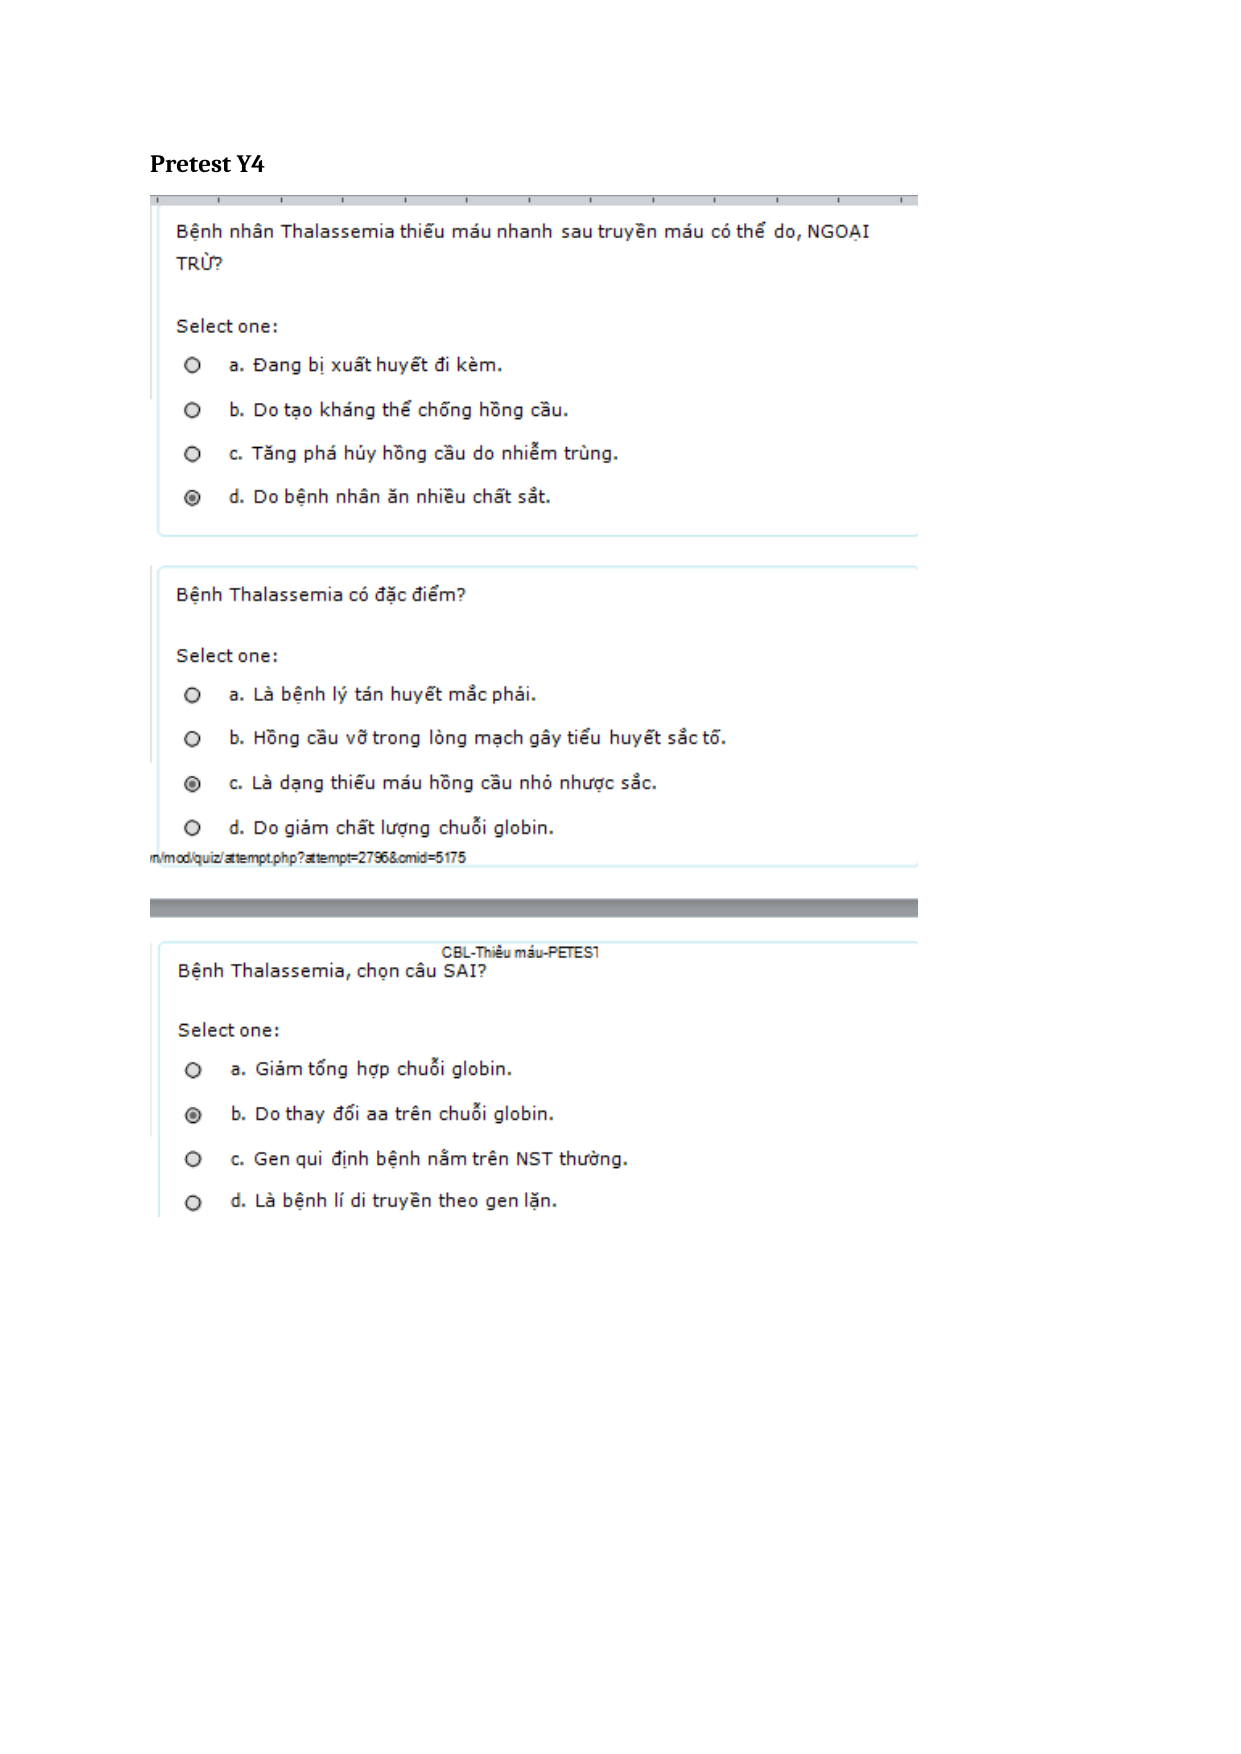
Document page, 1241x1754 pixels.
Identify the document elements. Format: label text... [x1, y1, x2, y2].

subtitle Pretest Y4 [150, 150, 1090, 179]
picture [150, 195, 918, 1217]
